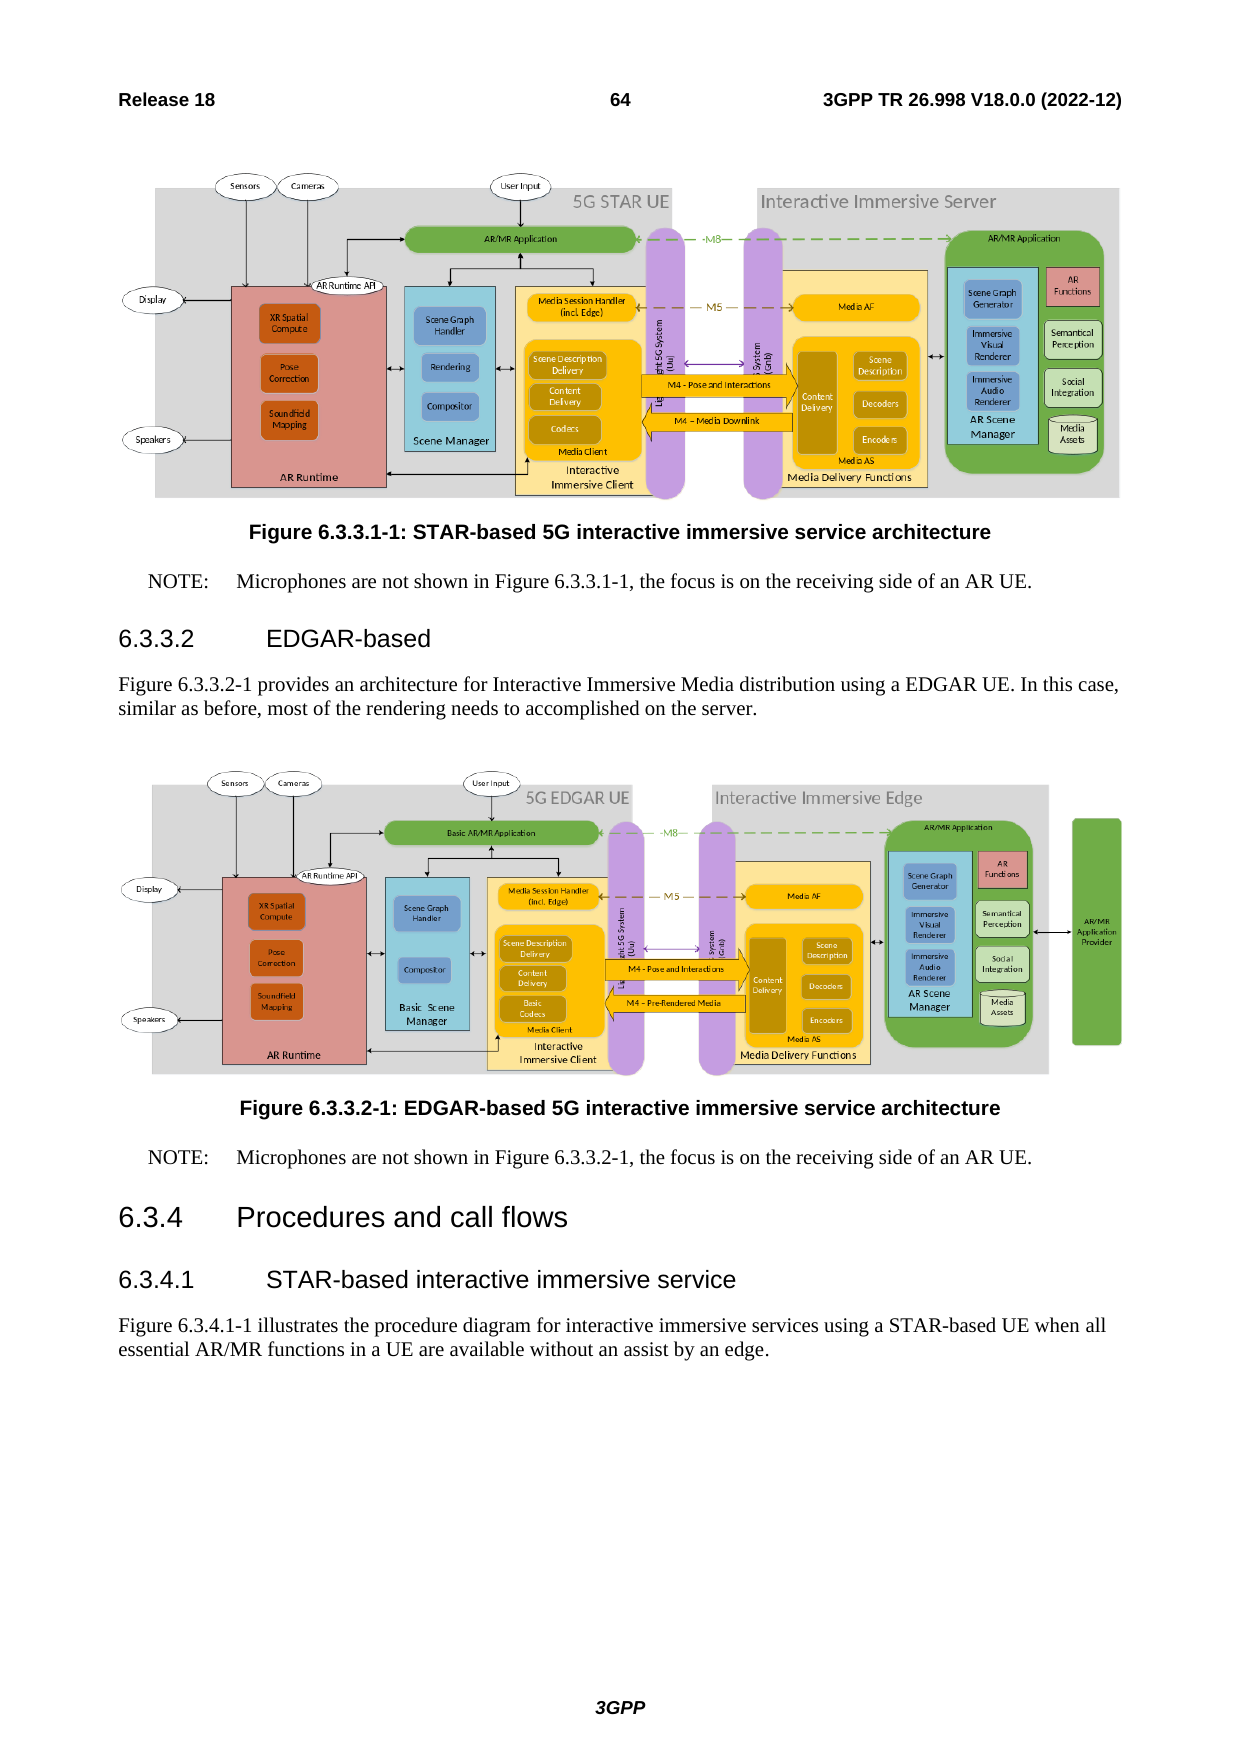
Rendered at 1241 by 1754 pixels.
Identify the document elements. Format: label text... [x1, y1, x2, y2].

text Figure 6.3.3.2-1: EDGAR-based 5G interactive immersive service architecture [118, 1096, 1122, 1120]
text Figure 6.3.4.1-1 illustrates the procedure diagram for interactive immersive services using a STAR-based UE when all essential AR/MR functions in a UE are available without an assist by an edge. [118, 1313, 1122, 1361]
subtitle 6.3.4.1 STAR-based interactive immersive service [118, 1265, 1122, 1294]
text NOTE: Microphones are not shown in Figure 6.3.3.2-1, the focus is on the receiving side of an AR UE. [148, 1145, 1122, 1169]
subtitle 6.3.4 Procedures and call flows [118, 1201, 1122, 1234]
text Figure 6.3.3.1-1: STAR-based 5G interactive immersive service architecture [118, 520, 1122, 544]
text Figure 6.3.3.2-1 provides an architecture for Interactive Immersive Media distribution using a EDGAR UE. In this case, similar as before, most of the rendering needs to accomplished on the server. [118, 672, 1122, 720]
text NOTE: Microphones are not shown in Figure 6.3.3.1-1, the focus is on the receiving side of an AR UE. [148, 569, 1122, 593]
subtitle 6.3.3.2 EDGAR-based [118, 624, 1122, 653]
